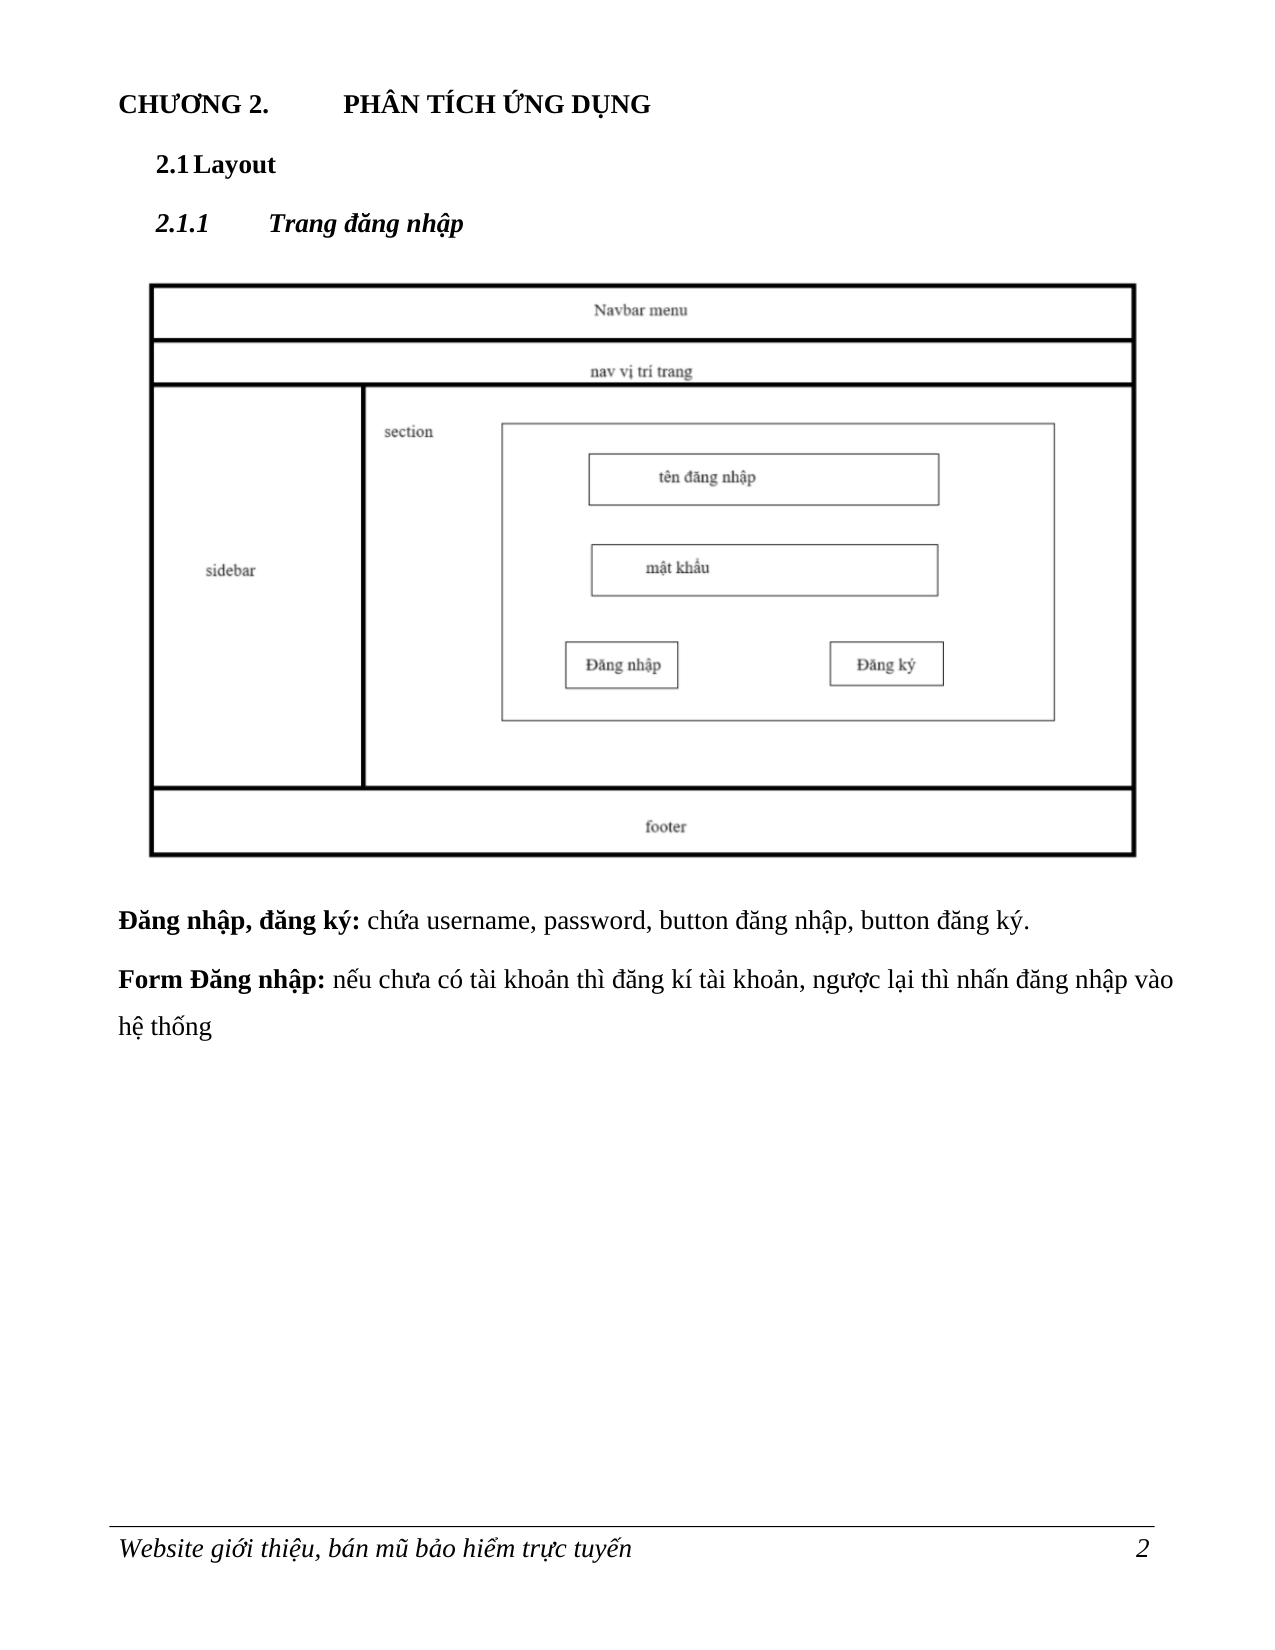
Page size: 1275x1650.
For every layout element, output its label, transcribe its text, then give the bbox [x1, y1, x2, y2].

text Form Đăng nhập: nếu chưa có tài khoản thì đăng kí tài khoản, ngược lại thì nhấn đăng nhập vào hệ thống [118, 963, 1186, 1041]
text Đăng nhập, đăng ký: chứa username, password, button đăng nhập, button đăng ký. [118, 904, 1186, 935]
subtitle Layout [156, 148, 1186, 179]
subtitle PHÂN TÍCH ỨNG DỤNG [118, 89, 1186, 120]
picture [118, 266, 1187, 878]
subtitle Trang đăng nhập [156, 207, 1186, 238]
